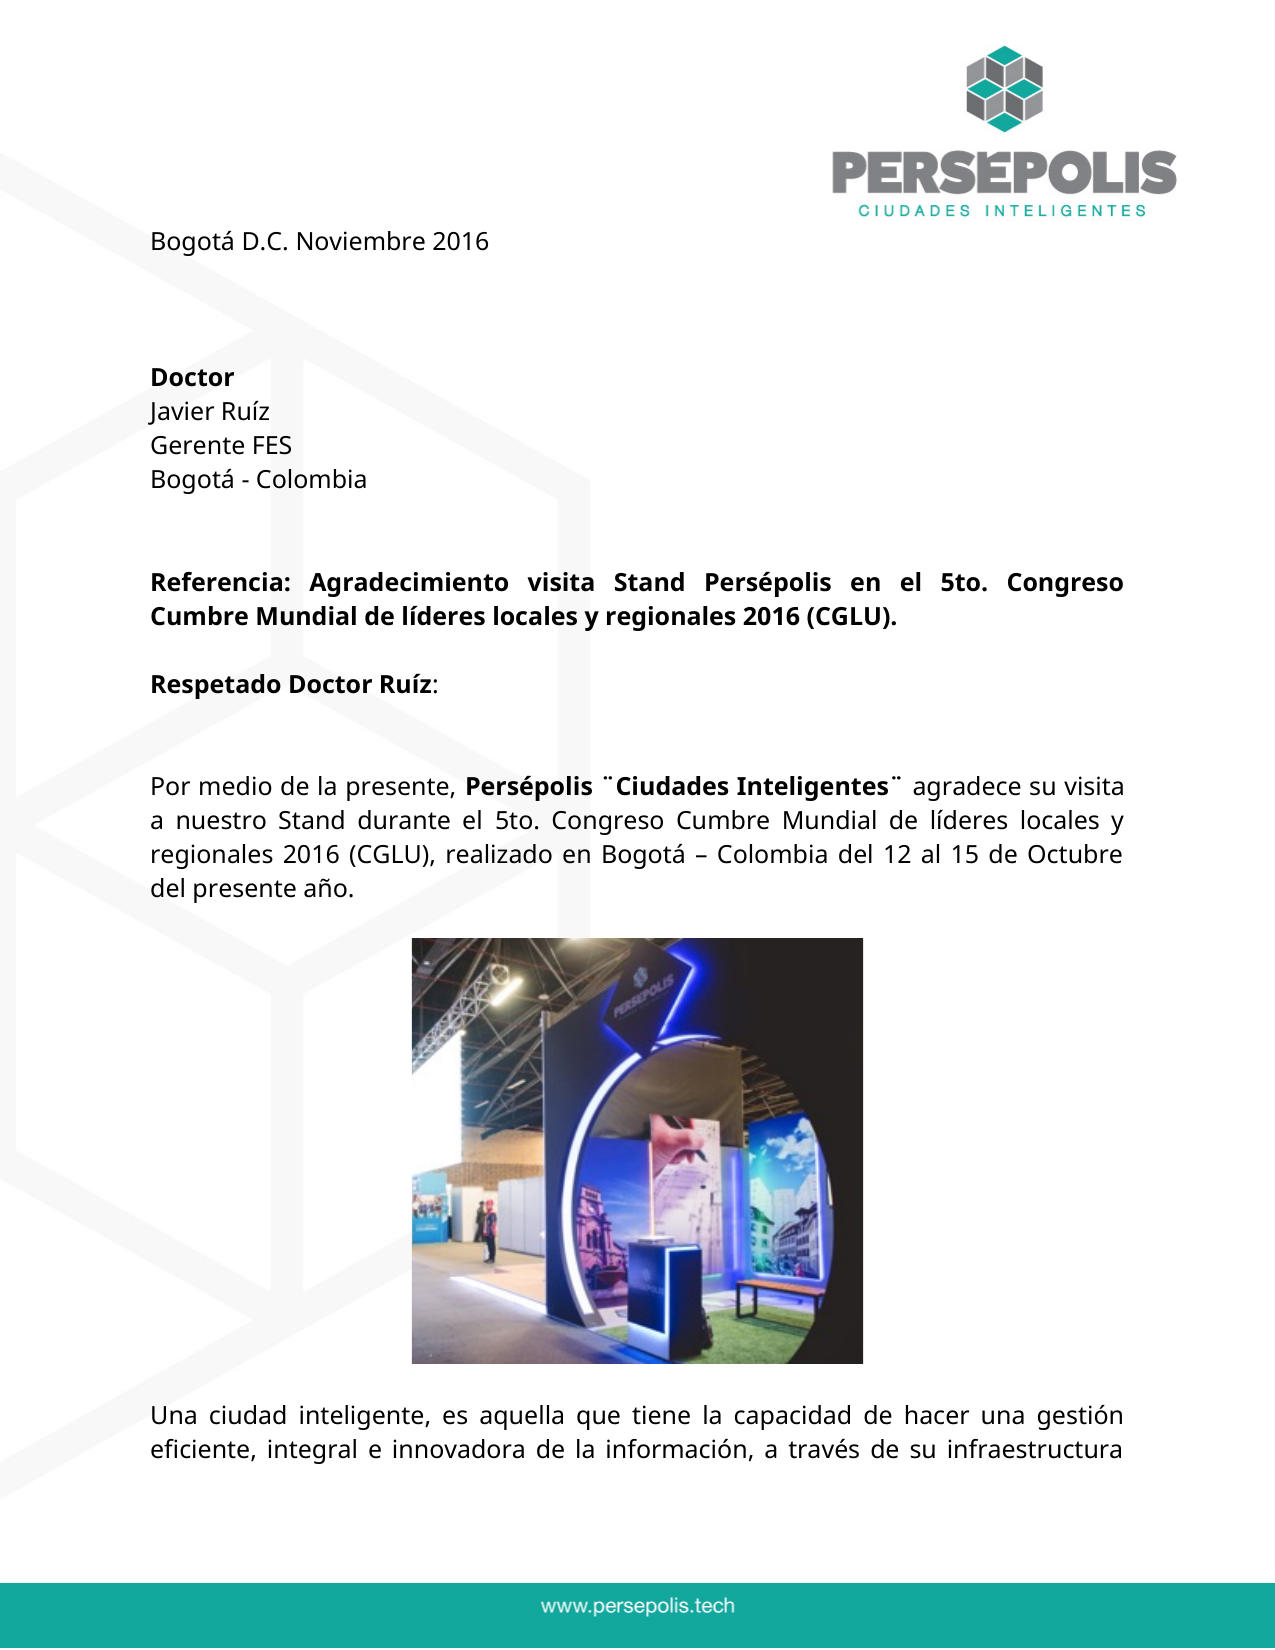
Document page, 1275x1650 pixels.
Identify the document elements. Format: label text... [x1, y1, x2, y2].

picture [0, 0, 1275, 1648]
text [150, 1398, 1125, 1466]
text Referencia: Agradecimiento visita Stand Persépolis en el 5to. Congreso Cumbre Mundial de líderes locales y regionales 2016 (CGLU). [150, 564, 1125, 632]
text Doctor [150, 360, 1125, 394]
text Por medio de la presente, Persépolis ¨Ciudades Inteligentes¨ agradece su visita a nuestro Stand durante el 5to. Congreso Cumbre Mundial de líderes locales y regionales 2016 (CGLU), realizado en Bogotá – Colombia del 12 al 15 de Octubre del presente año. [150, 769, 1125, 905]
text Javier Ruíz [150, 394, 1125, 428]
text Bogotá D.C. Noviembre 2016 [150, 224, 1125, 258]
text Respetado Doctor Ruíz: [150, 666, 1125, 701]
text Bogotá - Colombia [150, 462, 1125, 496]
text Gerente FES [150, 428, 1125, 462]
